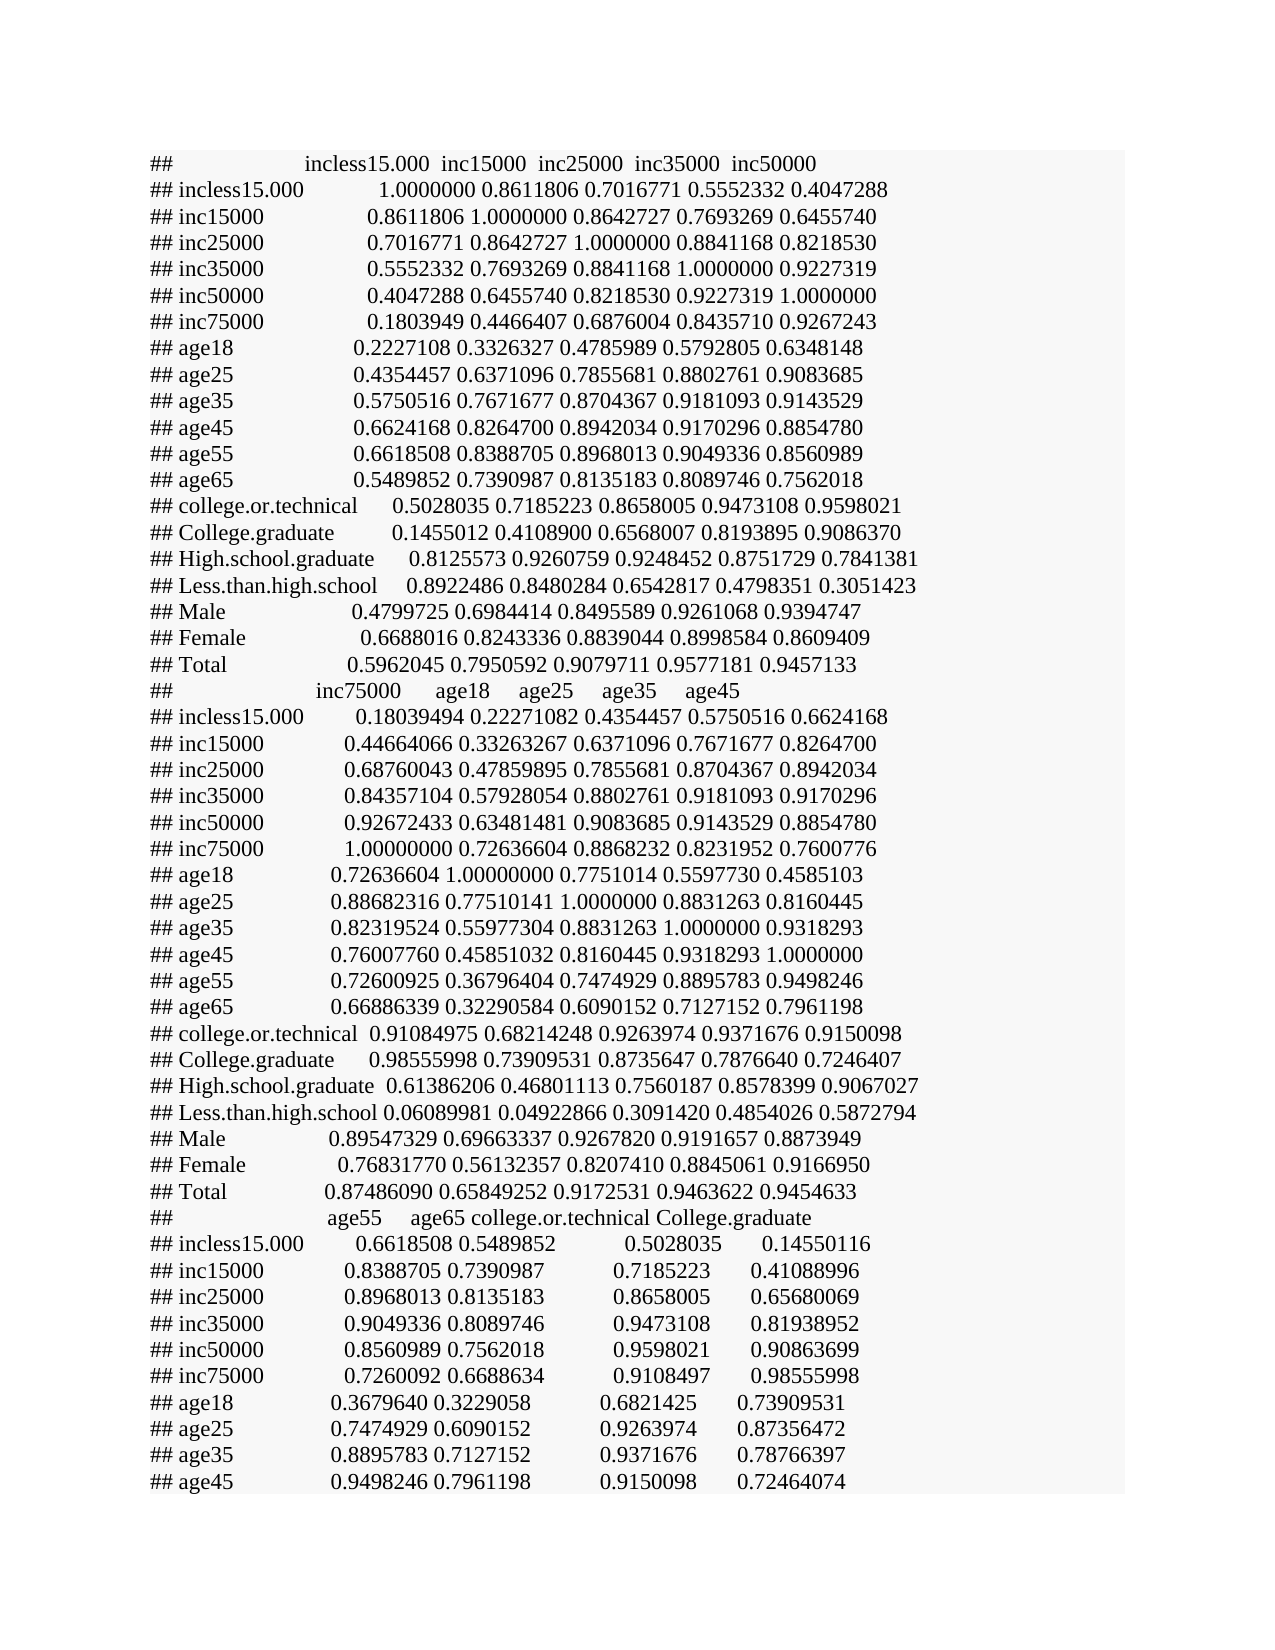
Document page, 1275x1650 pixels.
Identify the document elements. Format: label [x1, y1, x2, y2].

text [150, 150, 1125, 1494]
